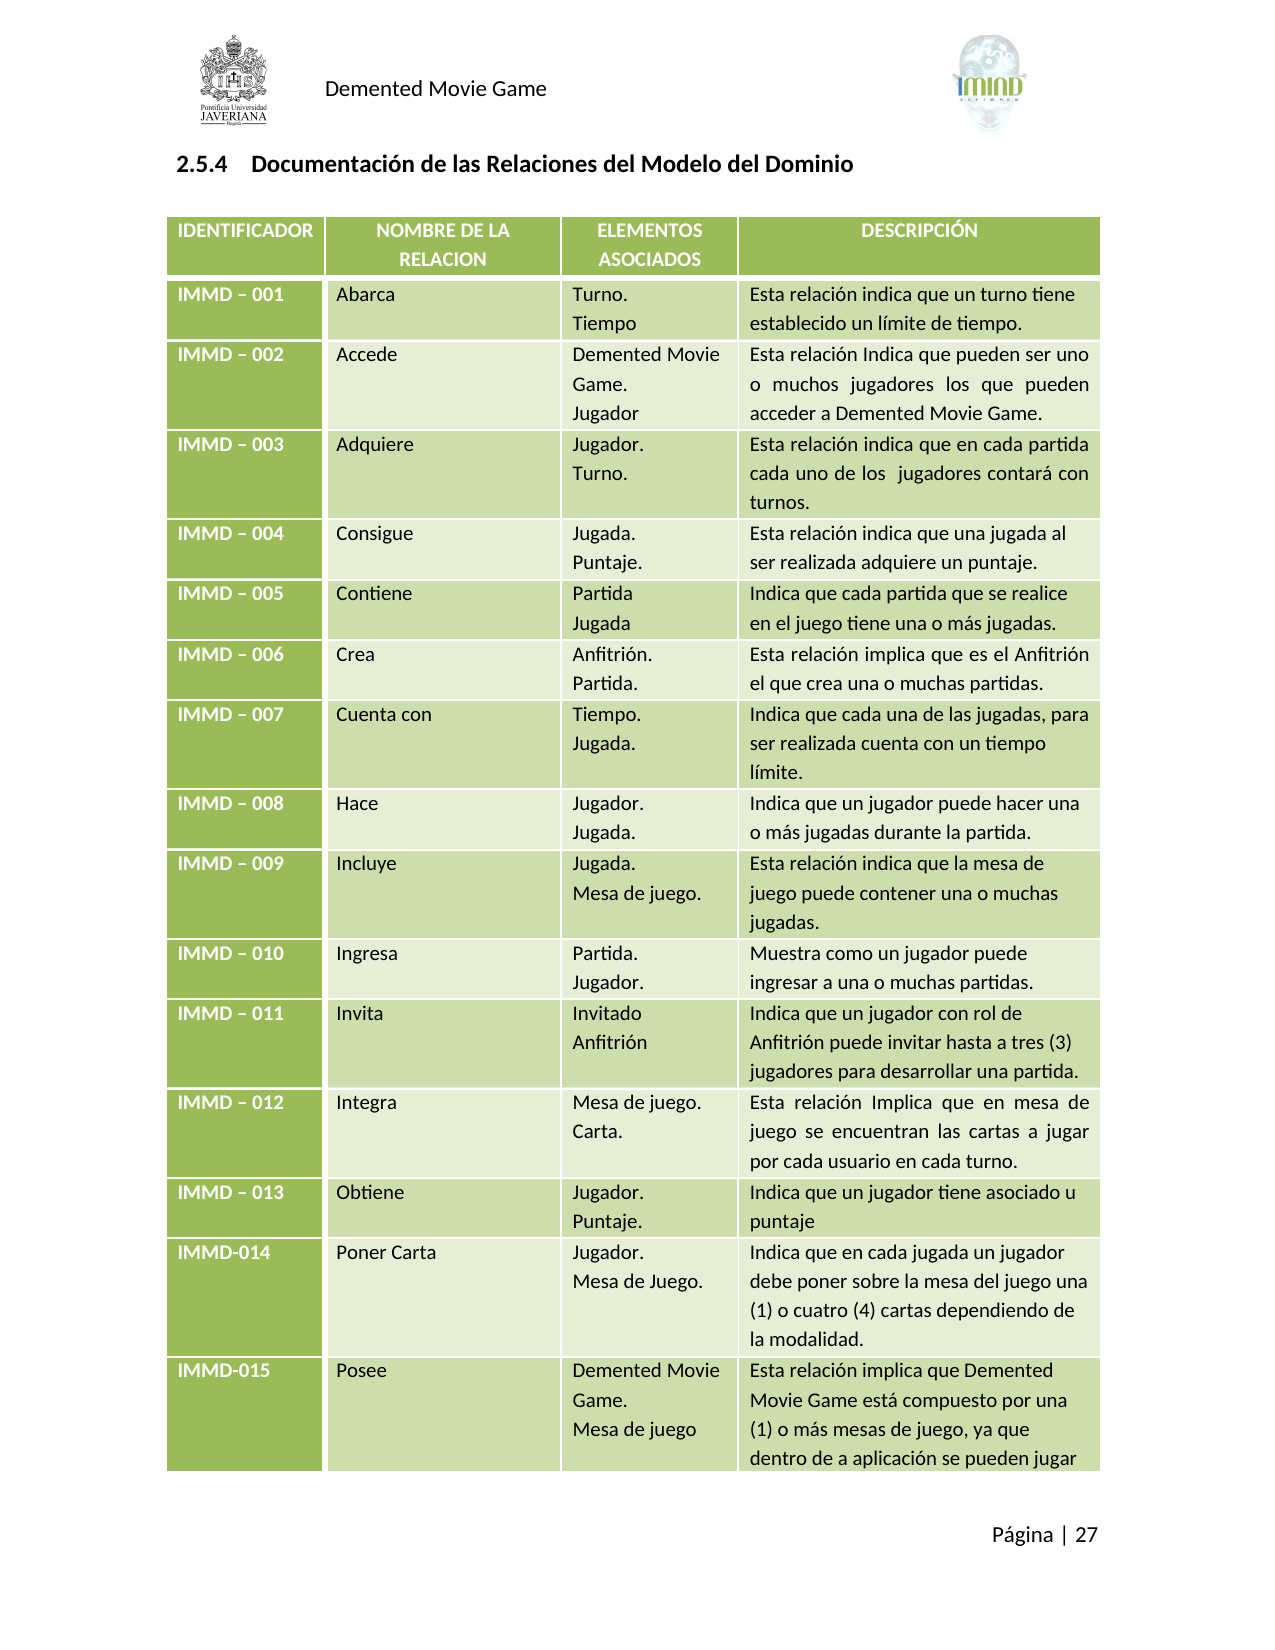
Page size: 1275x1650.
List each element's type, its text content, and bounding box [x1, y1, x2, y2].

subtitle Documentación de las Relaciones del Modelo del Dominio [176, 148, 1098, 178]
table_cell IMMD – 007 [167, 701, 322, 788]
table_cell Esta relación indica que un turno tiene establecido un límite de tiempo. [739, 281, 1100, 339]
table_cell IMMD – 010 [167, 940, 322, 998]
table_cell IMMD – 006 [167, 641, 322, 699]
table_cell Invita [328, 1000, 560, 1087]
table_cell Jugada. Puntaje. [562, 520, 738, 578]
table_cell IMMD-015 [167, 1358, 322, 1471]
table_cell Demented Movie Game. Mesa de juego [562, 1358, 737, 1471]
table_cell Jugada. Mesa de juego. [562, 851, 737, 938]
table_cell Indica que un jugador con rol de Anfitrión puede invitar hasta a tres (3) jugadores para desarrollar una partida. [739, 1000, 1100, 1087]
table_cell Invitado Anfitrión [562, 1000, 737, 1087]
table_cell Jugador. Jugada. [562, 790, 738, 848]
table_cell IMMD – 005 [167, 581, 322, 639]
table_cell Ingresa [328, 940, 560, 998]
table_cell IMMD – 009 [167, 851, 322, 938]
table_header DESCRIPCIÓN [739, 217, 1100, 275]
table_header IDENTIFICADOR [167, 217, 324, 275]
table_cell Consigue [328, 520, 560, 578]
table_cell Jugador. Puntaje. [562, 1179, 737, 1237]
table_cell Esta relación indica que la mesa de juego puede contener una o muchas jugadas. [739, 851, 1100, 938]
table_cell Anfitrión. Partida. [562, 641, 738, 699]
table_cell Contiene [328, 581, 560, 639]
table_cell Mesa de juego. Carta. [562, 1090, 738, 1177]
table_cell Jugador. Turno. [562, 431, 737, 518]
table_cell Muestra como un jugador puede ingresar a una o muchas partidas. [739, 940, 1100, 998]
table_cell Demented Movie Game. Jugador [562, 342, 738, 429]
table_cell IMMD – 008 [167, 790, 322, 848]
table_cell Jugador. Mesa de Juego. [562, 1239, 738, 1356]
table_cell Crea [328, 641, 560, 699]
table_cell Esta relación Indica que pueden ser uno o muchos jugadores los que pueden acceder a Demented Movie Game. [739, 342, 1100, 429]
table_header NOMBRE DE LA RELACION [326, 217, 560, 275]
table_cell IMMD – 011 [167, 1000, 322, 1087]
table_cell Esta relación indica que una jugada al ser realizada adquiere un puntaje. [739, 520, 1100, 578]
table_cell Esta relación indica que en cada partida cada uno de los jugadores contará con turnos. [739, 431, 1100, 518]
table_cell IMMD – 012 [167, 1090, 322, 1177]
table_cell Turno. Tiempo [562, 281, 737, 339]
table_cell Poner Carta [328, 1239, 560, 1356]
table_cell Indica que cada partida que se realice en el juego tiene una o más jugadas. [739, 581, 1100, 639]
table_cell Esta relación implica que es el Anfitrión el que crea una o muchas partidas. [739, 641, 1100, 699]
table_cell Indica que en cada jugada un jugador debe poner sobre la mesa del juego una (1) o cuatro (4) cartas dependiendo de la modalidad. [739, 1239, 1100, 1356]
table_cell Partida Jugada [562, 581, 737, 639]
table_cell Esta relación Implica que en mesa de juego se encuentran las cartas a jugar por cada usuario en cada turno. [739, 1090, 1100, 1177]
table_cell Obtiene [328, 1179, 560, 1237]
table_cell Partida. Jugador. [562, 940, 738, 998]
table_cell Tiempo. Jugada. [562, 701, 737, 788]
table_cell Hace [328, 790, 560, 848]
table_cell Indica que un jugador tiene asociado u puntaje [739, 1179, 1100, 1237]
table_cell IMMD – 001 [167, 281, 322, 339]
table_cell Abarca [328, 281, 560, 339]
table_cell IMMD – 013 [167, 1179, 322, 1237]
table_cell Incluye [328, 851, 560, 938]
table_cell IMMD-014 [167, 1239, 322, 1356]
table_cell IMMD – 004 [167, 520, 322, 578]
table_cell Indica que cada una de las jugadas, para ser realizada cuenta con un tiempo límite. [739, 701, 1100, 788]
picture [200, 35, 267, 126]
table_cell Indica que un jugador puede hacer una o más jugadas durante la partida. [739, 790, 1100, 848]
table_cell IMMD – 002 [167, 342, 322, 429]
table_cell Integra [328, 1090, 560, 1177]
table_cell Accede [328, 342, 560, 429]
table_cell Adquiere [328, 431, 560, 518]
table_cell Posee [328, 1358, 560, 1471]
table_cell IMMD – 003 [167, 431, 322, 518]
table_header ELEMENTOS ASOCIADOS [562, 217, 737, 275]
table_cell Cuenta con [328, 701, 560, 788]
picture [951, 35, 1033, 138]
